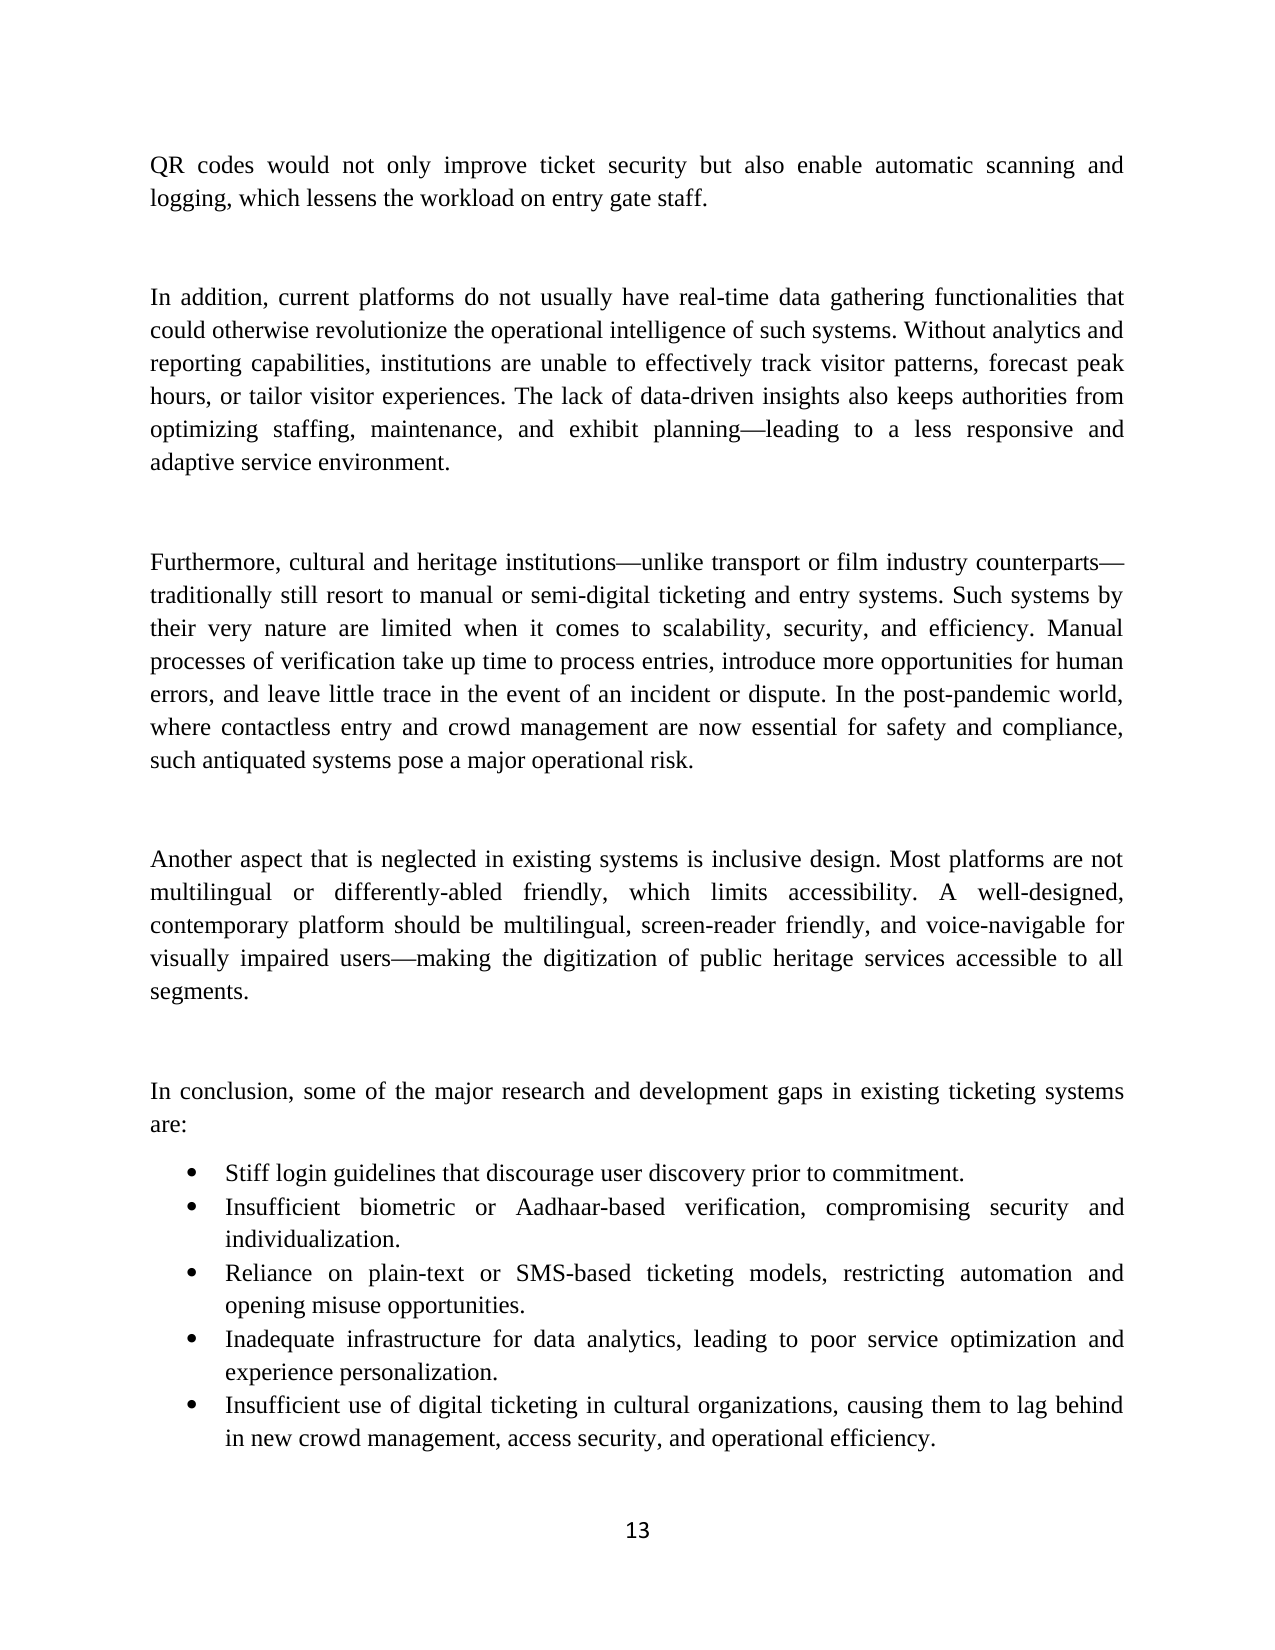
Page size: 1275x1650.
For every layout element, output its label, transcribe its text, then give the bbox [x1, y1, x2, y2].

list Reliance on plain-text or SMS-based ticketing models, restricting automation and opening misuse opportunities. [187, 1258, 1125, 1319]
text Another aspect that is neglected in existing systems is inclusive design. Most platforms are not multilingual or differently-abled friendly, which limits accessibility. A well-designed, contemporary platform should be multilingual, screen-reader friendly, and voice-navigable for visually impaired users—making the digitization of public heritage services accessible to all segments. [150, 844, 1125, 1005]
list Insufficient biometric or Aadhaar-based verification, compromising security and individualization. [187, 1192, 1125, 1253]
list Inadequate infrastructure for data analytics, leading to poor service optimization and experience personalization. [187, 1324, 1125, 1385]
text Furthermore, cultural and heritage institutions—unlike transport or film industry counterparts—traditionally still resort to manual or semi-digital ticketing and entry systems. Such systems by their very nature are limited when it comes to scalability, security, and efficiency. Manual processes of verification take up time to process entries, introduce more opportunities for human errors, and leave little trace in the event of an incident or dispute. In the post-pandemic world, where contactless entry and crowd management are now essential for safety and compliance, such antiquated systems pose a major operational risk. [150, 547, 1125, 774]
list Stiff login guidelines that discourage user discovery prior to commitment. [187, 1158, 1125, 1187]
list Insufficient use of digital ticketing in cultural organizations, causing them to lag behind in new crowd management, access security, and operational efficiency. [187, 1390, 1125, 1451]
text In addition, current platforms do not usually have real-time data gathering functionalities that could otherwise revolutionize the operational intelligence of such systems. Without analytics and reporting capabilities, institutions are unable to effectively track visitor patterns, forecast peak hours, or tailor visitor experiences. The lack of data-driven insights also keeps authorities from optimizing staffing, maintenance, and exhibit planning—leading to a less responsive and adaptive service environment. [150, 282, 1125, 476]
text In conclusion, some of the major research and development gaps in existing ticketing systems are: [150, 1076, 1125, 1138]
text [150, 150, 1125, 212]
